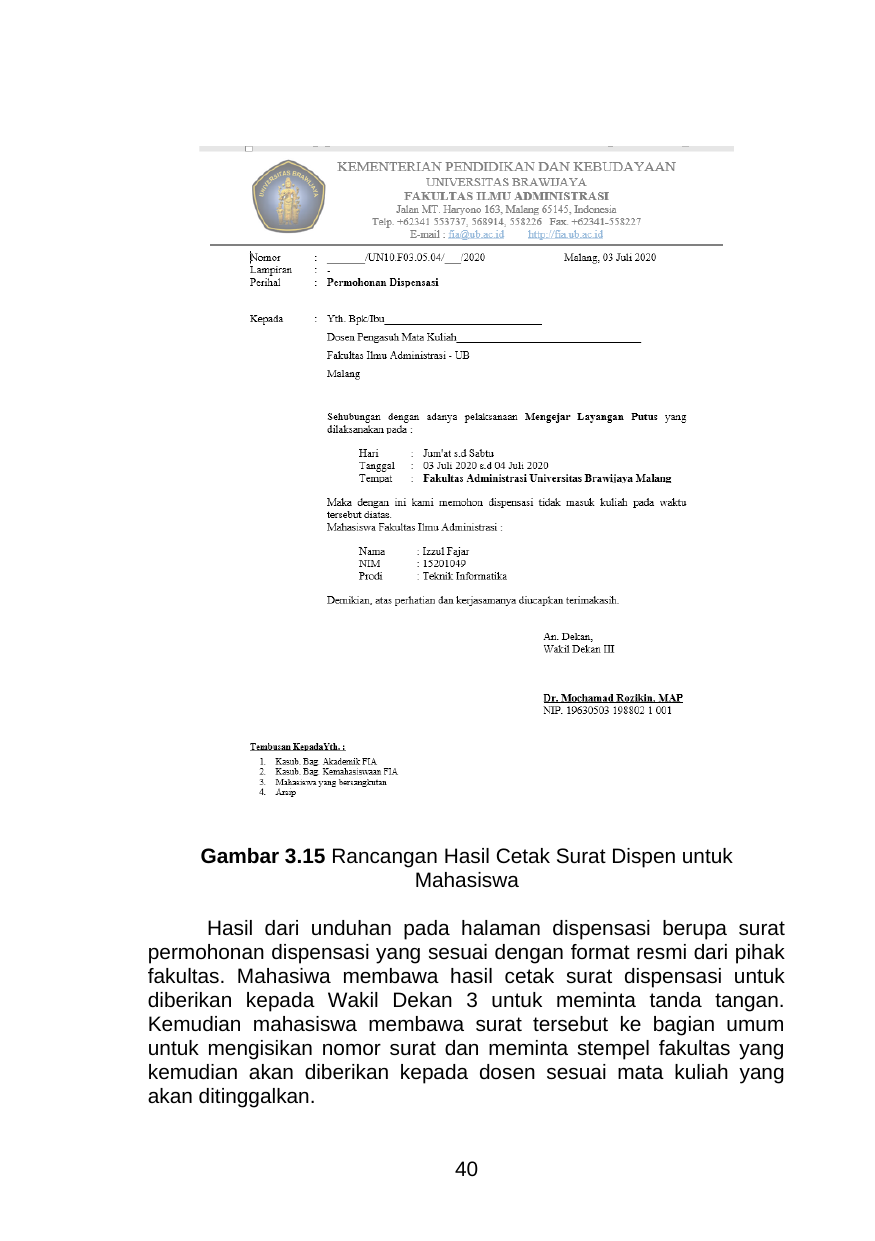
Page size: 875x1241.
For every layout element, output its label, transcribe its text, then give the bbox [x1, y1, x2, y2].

text Hasil dari unduhan pada halaman dispensasi berupa surat permohonan dispensasi yang sesuai dengan format resmi dari pihak fakultas. Mahasiwa membawa hasil cetak surat dispensasi untuk diberikan kepada Wakil Dekan 3 untuk meminta tanda tangan. Kemudian mahasiswa membawa surat tersebut ke bagian umum untuk mengisikan nomor surat dan meminta stempel fakultas yang kemudian akan diberikan kepada dosen sesuai mata kuliah yang akan ditinggalkan. [148, 916, 785, 1108]
text Gambar 3.15 Rancangan Hasil Cetak Surat Dispen untuk Mahasiswa [148, 844, 785, 892]
picture [199, 146, 734, 844]
